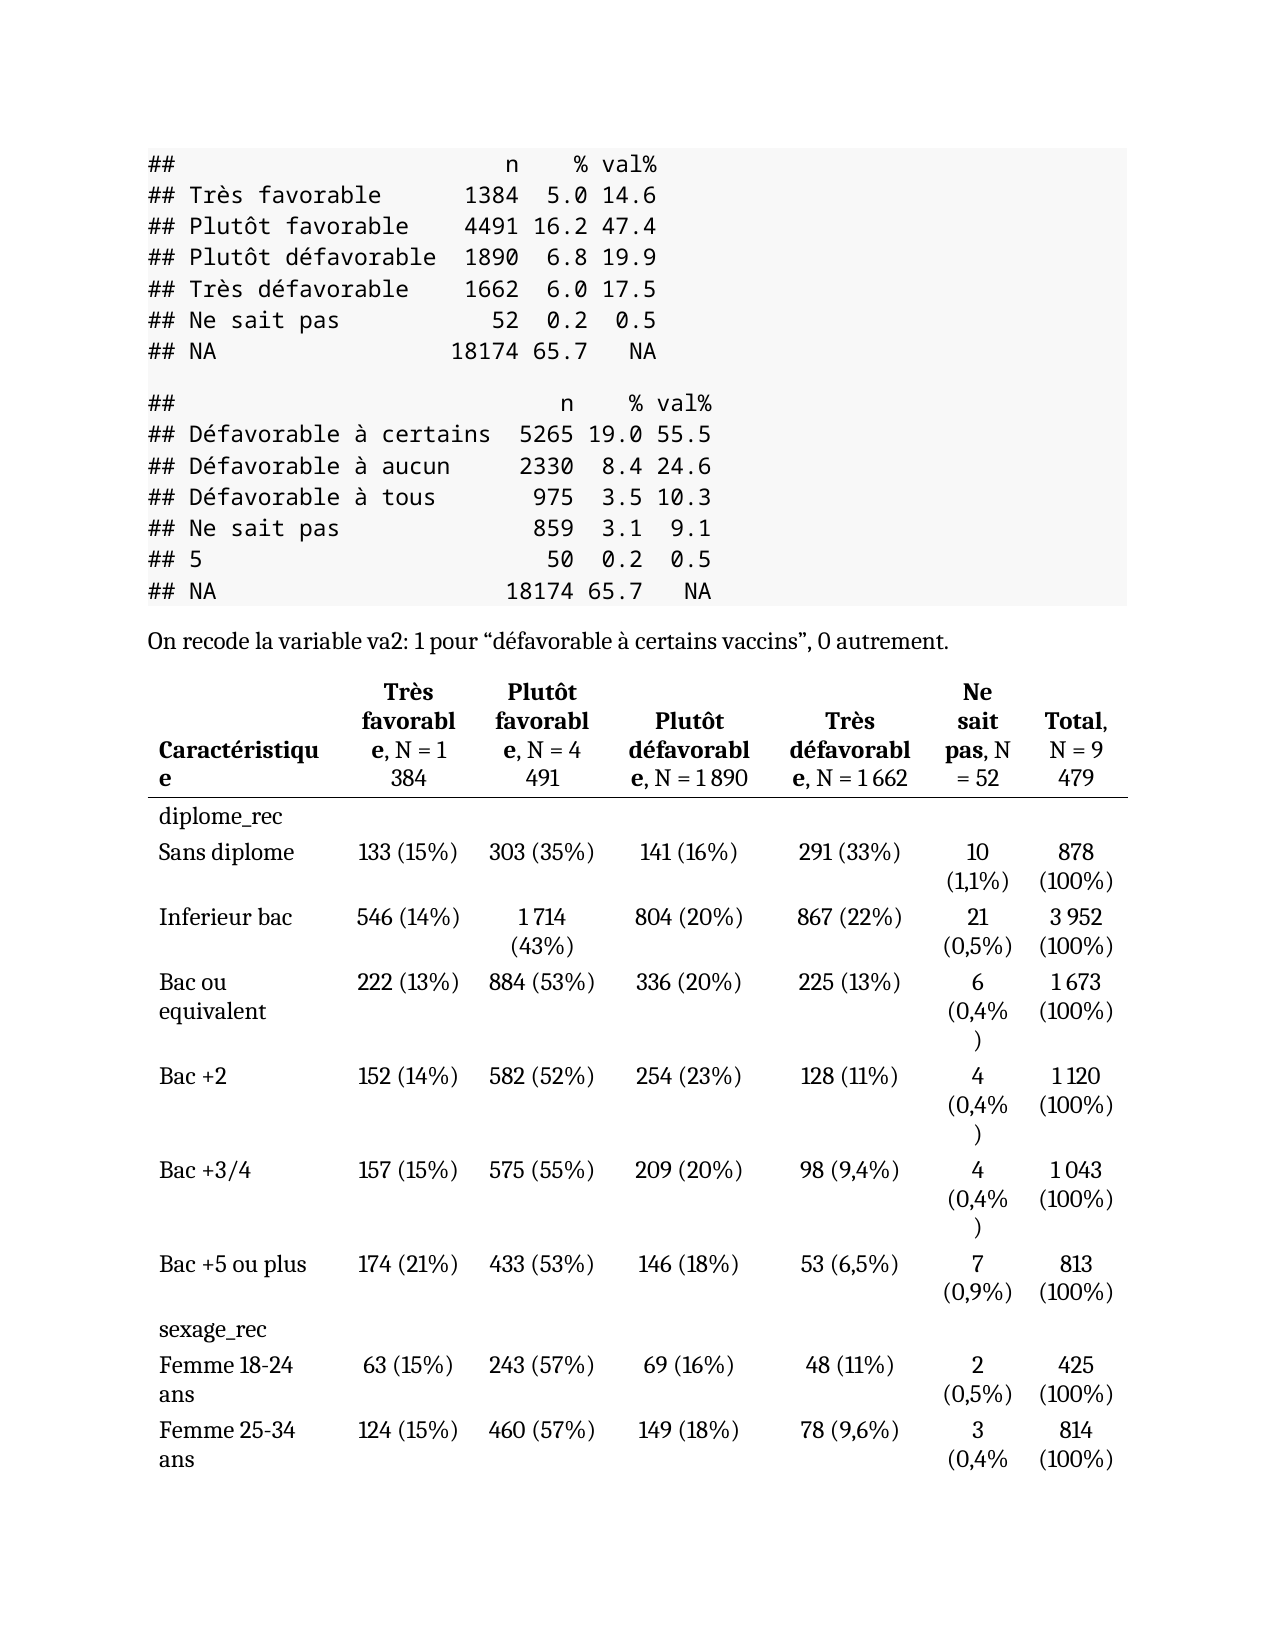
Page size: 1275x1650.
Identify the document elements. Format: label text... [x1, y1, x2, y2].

text ## n % val% ## Défavorable à certains 5265 19.0 55.5 ## Défavorable à aucun 2330 8.4 24.6 ## Défavorable à tous 975 3.5 10.3 ## Ne sait pas 859 3.1 9.1 ## 5 50 0.2 0.5 ## NA 18174 65.7 NA [148, 387, 1127, 606]
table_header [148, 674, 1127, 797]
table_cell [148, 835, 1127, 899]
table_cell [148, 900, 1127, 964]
text ## n % val% ## Très favorable 1384 5.0 14.6 ## Plutôt favorable 4491 16.2 47.4 ## Plutôt défavorable 1890 6.8 19.9 ## Très défavorable 1662 6.0 17.5 ## Ne sait pas 52 0.2 0.5 ## NA 18174 65.7 NA [148, 148, 1127, 366]
text On recode la variable va2: 1 pour “défavorable à certains vaccins”, 0 autrement. [148, 627, 1127, 656]
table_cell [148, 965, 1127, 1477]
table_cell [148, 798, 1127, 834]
